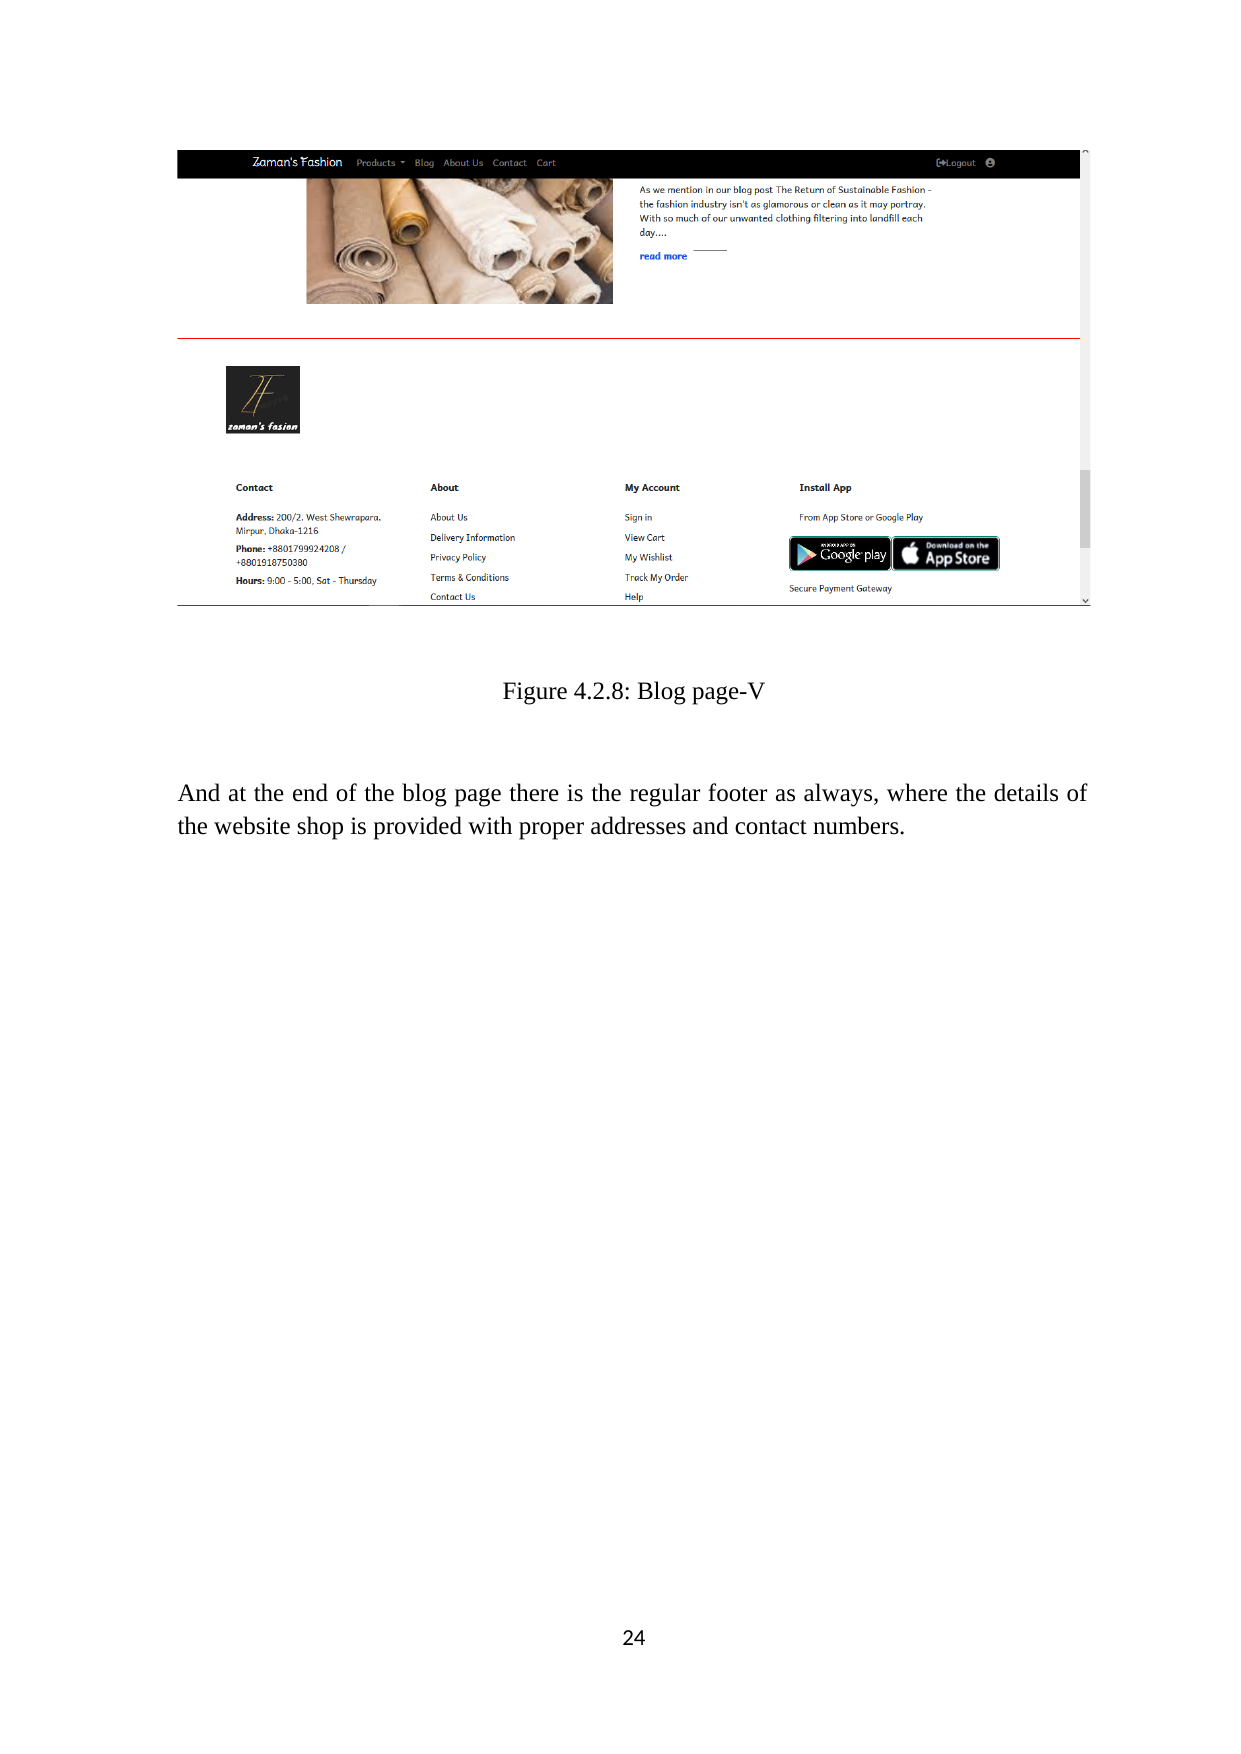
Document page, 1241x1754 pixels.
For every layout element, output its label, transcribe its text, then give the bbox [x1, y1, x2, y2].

text And at the end of the blog page there is the regular footer as always, where the details of the website shop is provided with proper addresses and contact numbers. [177, 778, 1090, 840]
text Figure 4.2.8: Blog page-V [177, 676, 1090, 704]
picture [177, 150, 1091, 606]
